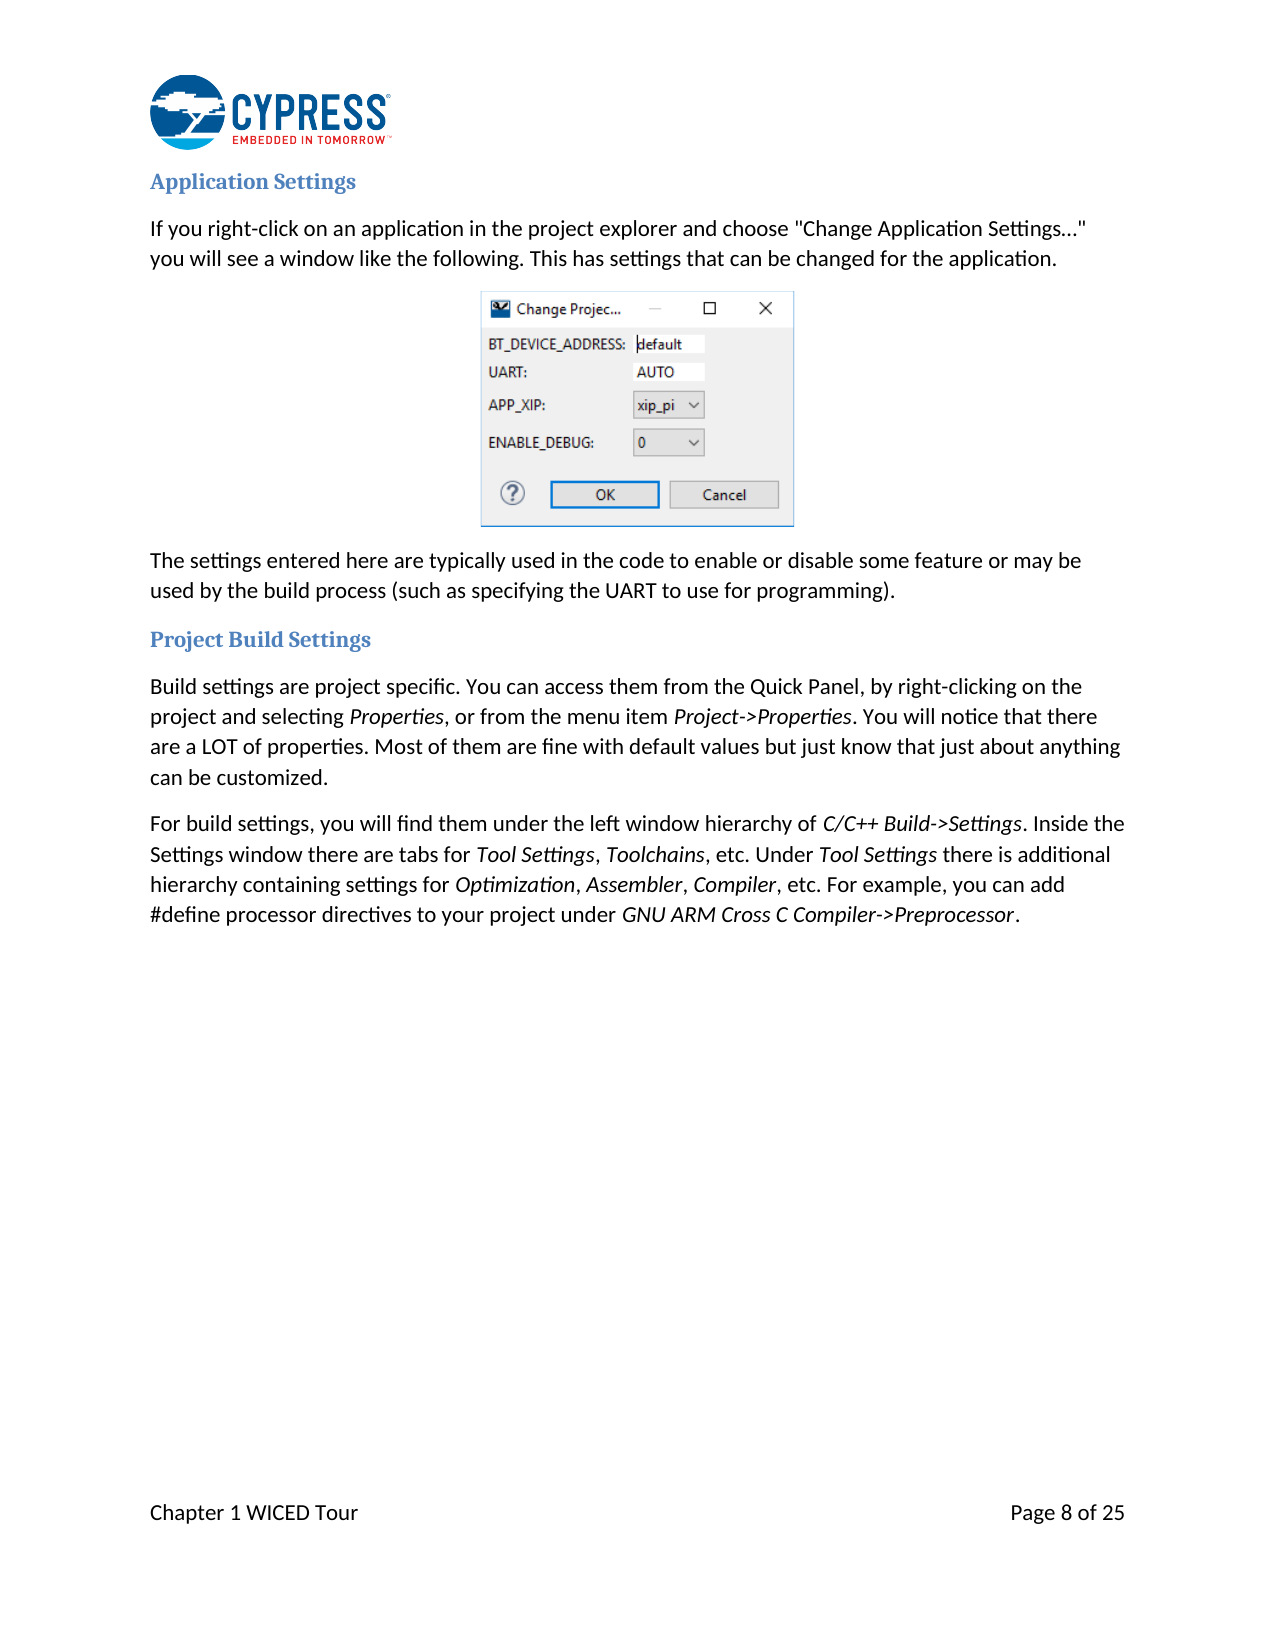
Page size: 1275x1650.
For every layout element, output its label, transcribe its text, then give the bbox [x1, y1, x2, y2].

text If you right-click on an application in the project explorer and choose "Change Application Settings…" you will see a window like the following. This has settings that can be changed for the application. [150, 214, 1125, 272]
subtitle Project Build Settings [150, 627, 1125, 653]
text Build settings are project specific. You can access them from the Quick Panel, by right-clicking on the project and selecting Properties, or from the menu item Project->Properties. You will notice that there are a LOT of properties. Most of them are fine with default values but just know that just about anything can be customized. [150, 672, 1125, 791]
text The settings entered here are typically used in the code to enable or disable some feature or may be used by the build process (such as specifying the UART to use for programming). [150, 546, 1125, 604]
subtitle Application Settings [150, 169, 1125, 195]
text For build settings, you will find them under the left window hierarchy of C/C++ Build->Settings. Inside the Settings window there are tabs for Tool Settings, Toolchains, etc. Under Tool Settings there is additional hierarchy containing settings for Optimization, Assembler, Compiler, etc. For example, you can add #define processor directives to your project under GNU ARM Cross C Compiler->Preprocessor. [150, 809, 1125, 928]
picture [480, 291, 795, 527]
picture [150, 75, 392, 150]
